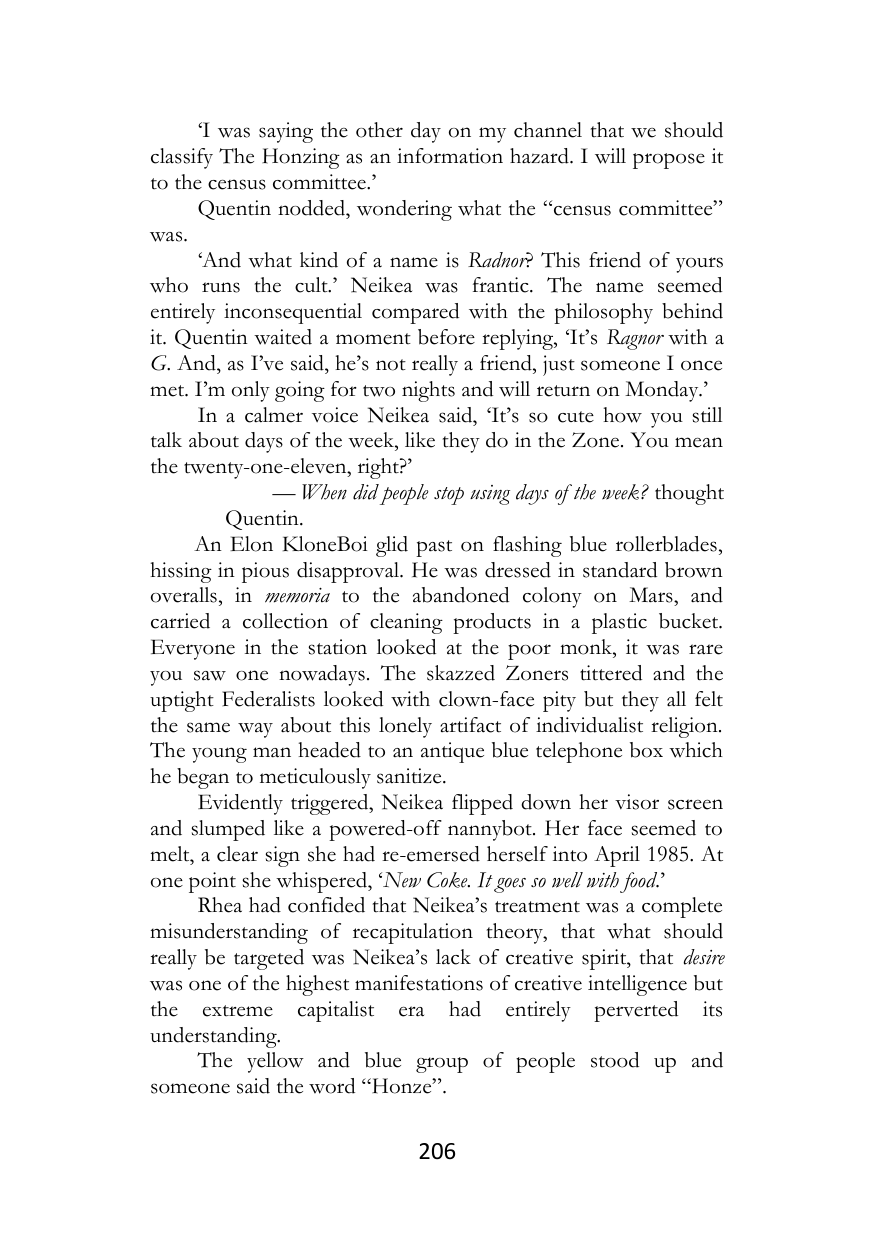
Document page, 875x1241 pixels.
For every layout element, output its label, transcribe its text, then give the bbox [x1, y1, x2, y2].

text ‘And what kind of a name is Radnor? This friend of yours who runs the cult.’ Neikea was frantic. The name seemed entirely inconsequential compared with the philosophy behind it. Quentin waited a moment before replying, ‘It’s Ragnor with a G. And, as I’ve said, he’s not really a friend, just someone I once met. I’m only going for two nights and will return on Monday.’ [150, 247, 724, 402]
text Rhea had confided that Neikea’s treatment was a complete misunderstanding of recapitulation theory, that what should really be targeted was Neikea’s lack of creative spirit, that desire was one of the highest manifestations of creative intelligence but the extreme capitalist era had entirely perverted its understanding. [150, 893, 724, 1048]
list When did people stop using days of the week? thought Quentin. [225, 480, 724, 531]
text Evidently triggered, Neikea flipped down her visor screen and slumped like a powered-off nannybot. Her face seemed to melt, a clear sign she had re-emersed herself into April 1985. At one point she whispered, ‘New Coke. It goes so well with food.’ [150, 790, 724, 893]
text Quentin nodded, wondering what the “census committee” was. [150, 196, 724, 247]
text ‘I was saying the other day on my channel that we should classify The Honzing as an information hazard. I will propose it to the census committee.’ [150, 118, 724, 196]
list An Elon KloneBoi glid past on flashing blue rollerblades, hissing in pious disapproval. He was dressed in standard brown overalls, in memoria to the abandoned colony on Mars, and carried a collection of cleaning products in a plastic bucket. Everyone in the station looked at the poor monk, it was rare you saw one nowadays. The skazzed Zoners tittered and the uptight Federalists looked with clown-face pity but they all felt the same way about this lonely artifact of individualist religion. The young man headed to an antique blue telephone box which he began to meticulously sanitize. [150, 531, 724, 790]
text The yellow and blue group of people stood up and someone said the word “Honze”. [150, 1048, 724, 1100]
text In a calmer voice Neikea said, ‘It’s so cute how you still talk about days of the week, like they do in the Zone. You mean the twenty-one-eleven, right?’ [150, 402, 724, 480]
